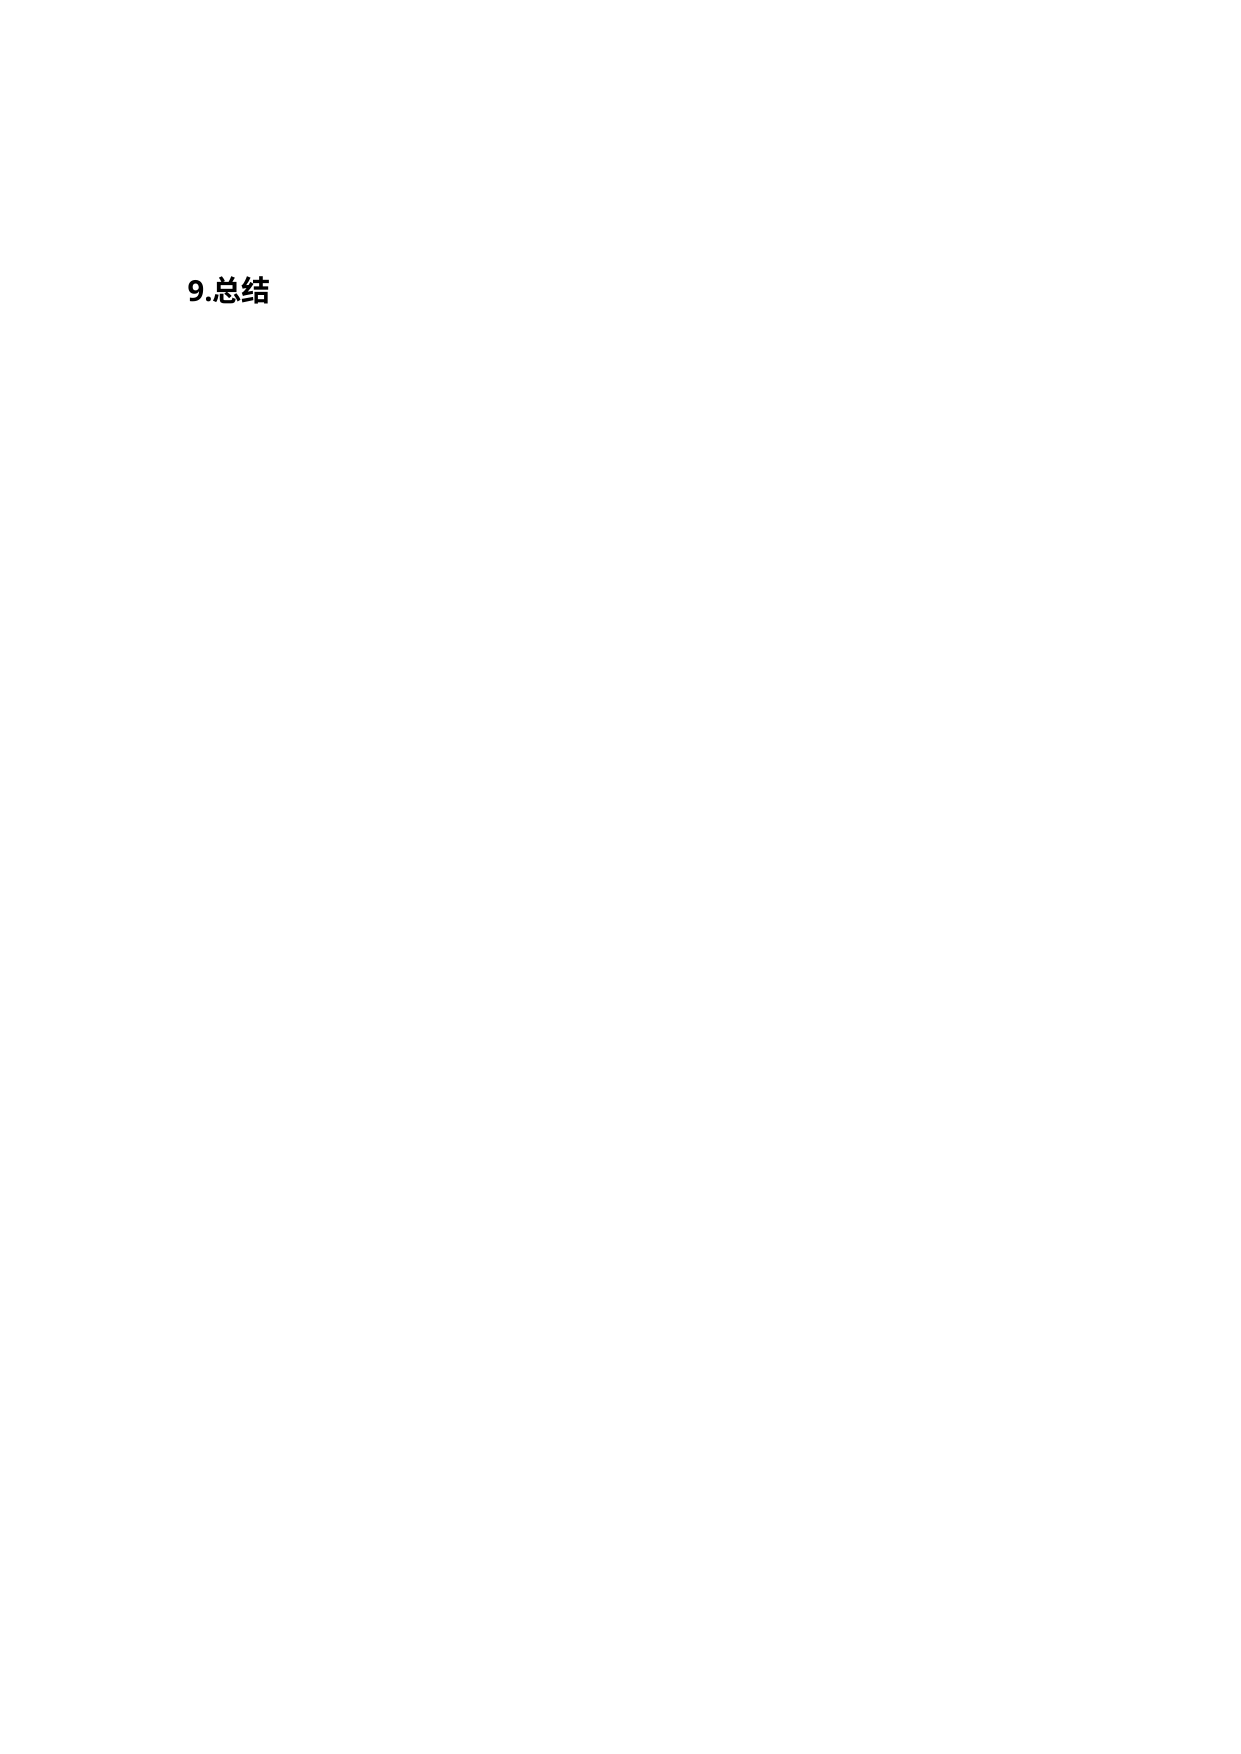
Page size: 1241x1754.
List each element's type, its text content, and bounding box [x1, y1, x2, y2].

subtitle 9.总结 [187, 256, 1053, 321]
